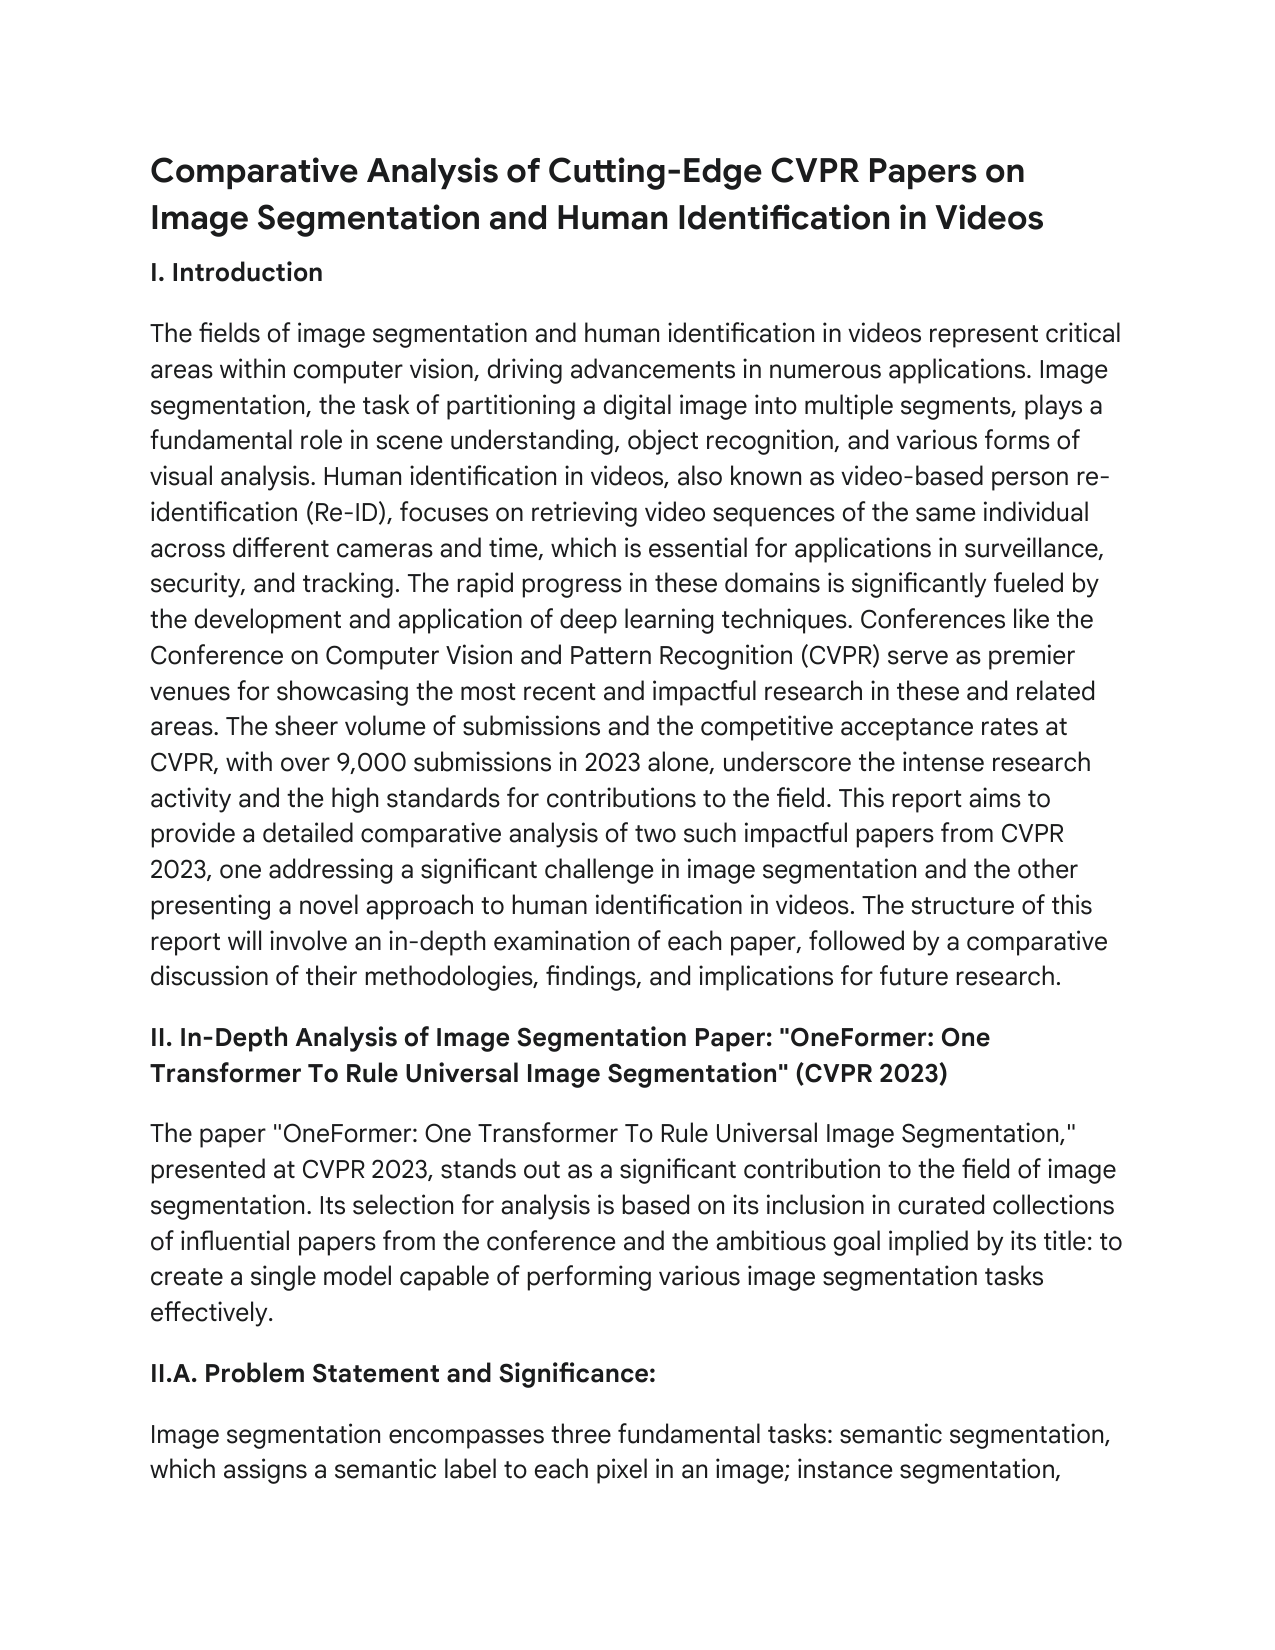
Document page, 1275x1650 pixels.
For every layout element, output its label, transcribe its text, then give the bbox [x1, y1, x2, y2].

text I. Introduction [150, 258, 1125, 289]
text II. In-Depth Analysis of Image Segmentation Paper: "OneFormer: One Transformer To Rule Universal Image Segmentation" (CVPR 2023) [150, 1022, 1125, 1089]
text II.A. Problem Statement and Significance: [150, 1358, 1125, 1389]
text The paper "OneFormer: One Transformer To Rule Universal Image Segmentation," presented at CVPR 2023, stands out as a significant contribution to the field of image segmentation. Its selection for analysis is based on its inclusion in curated collections of influential papers from the conference and the ambitious goal implied by its title: to create a single model capable of performing various image segmentation tasks effectively. [150, 1119, 1125, 1329]
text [150, 1419, 1125, 1486]
subtitle Comparative Analysis of Cutting-Edge CVPR Papers on Image Segmentation and Human Identification in Videos [150, 150, 1125, 239]
text The fields of image segmentation and human identification in videos represent critical areas within computer vision, driving advancements in numerous applications. Image segmentation, the task of partitioning a digital image into multiple segments, plays a fundamental role in scene understanding, object recognition, and various forms of visual analysis. Human identification in videos, also known as video-based person re-identification (Re-ID), focuses on retrieving video sequences of the same individual across different cameras and time, which is essential for applications in surveillance, security, and tracking. The rapid progress in these domains is significantly fueled by the development and application of deep learning techniques. Conferences like the Conference on Computer Vision and Pattern Recognition (CVPR) serve as premier venues for showcasing the most recent and impactful research in these and related areas. The sheer volume of submissions and the competitive acceptance rates at CVPR, with over 9,000 submissions in 2023 alone, underscore the intense research activity and the high standards for contributions to the field. This report aims to provide a detailed comparative analysis of two such impactful papers from CVPR 2023, one addressing a significant challenge in image segmentation and the other presenting a novel approach to human identification in videos. The structure of this report will involve an in-depth examination of each paper, followed by a comparative discussion of their methodologies, findings, and implications for future research. [150, 318, 1125, 993]
